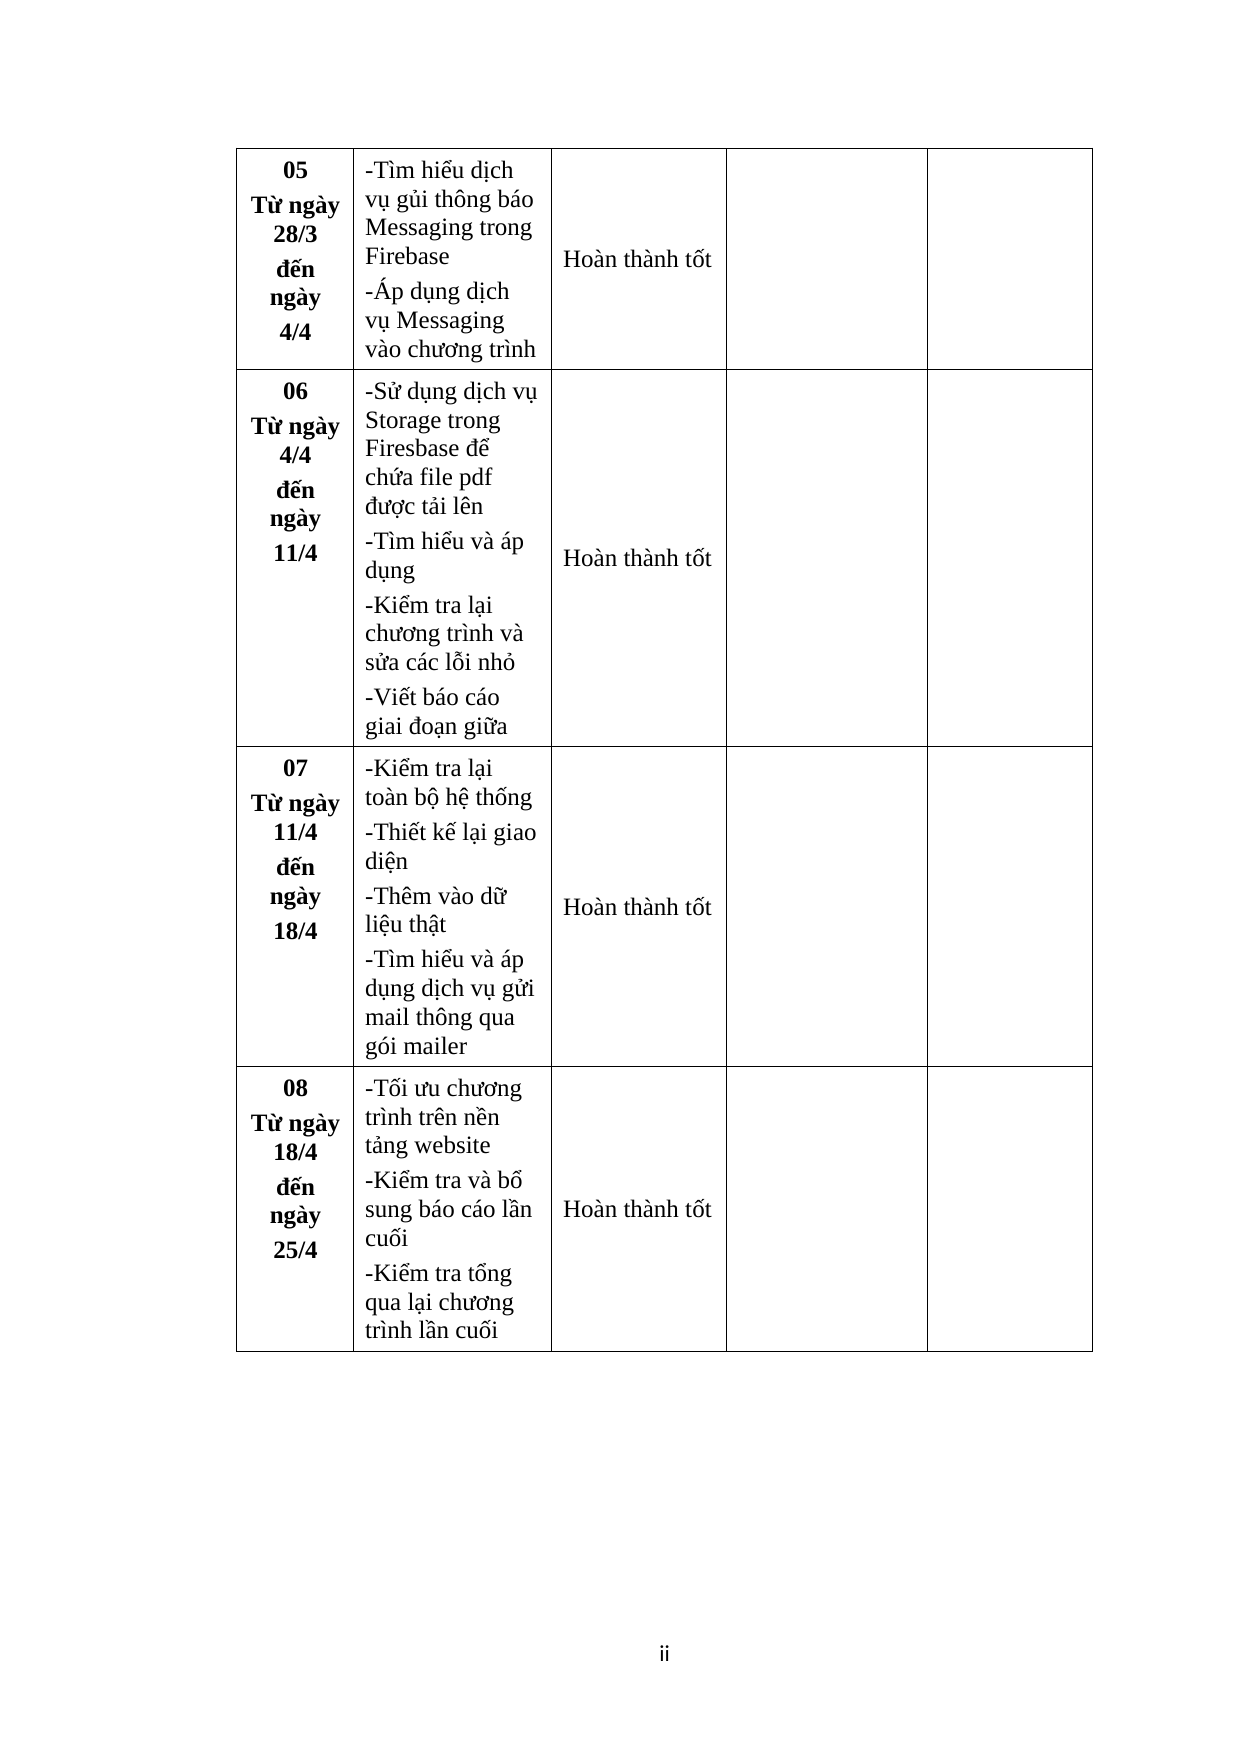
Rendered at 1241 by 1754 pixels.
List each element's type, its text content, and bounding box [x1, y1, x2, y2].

table_cell -Tối ưu chương trình trên nền tảng website -Kiểm tra và bổ sung báo cáo lần cuối -Kiểm tra tổng qua lại chương trình lần cuối [354, 1067, 551, 1351]
table_cell 06 Từ ngày 4/4 đến ngày 11/4 [237, 370, 353, 746]
table_cell [928, 149, 1092, 369]
table_cell [928, 1067, 1092, 1351]
table_cell 05 Từ ngày 28/3 đến ngày 4/4 [237, 149, 353, 369]
table_cell [727, 149, 927, 369]
table_cell [928, 370, 1092, 746]
table_cell 07 Từ ngày 11/4 đến ngày 18/4 [237, 747, 353, 1066]
table_cell [727, 1067, 927, 1351]
table_cell Hoàn thành tốt [552, 1067, 726, 1351]
table_cell Hoàn thành tốt [552, 149, 726, 369]
table_cell [727, 747, 927, 1066]
table_cell -Tìm hiểu dịch vụ gủi thông báo Messaging trong Firebase -Áp dụng dịch vụ Messaging vào chương trình [354, 149, 551, 369]
table_cell Hoàn thành tốt [552, 747, 726, 1066]
table_cell -Kiểm tra lại toàn bộ hệ thống -Thiết kế lại giao diện -Thêm vào dữ liệu thật -Tìm hiểu và áp dụng dịch vụ gửi mail thông qua gói mailer [354, 747, 551, 1066]
table_cell -Sử dụng dịch vụ Storage trong Firesbase để chứa file pdf được tải lên -Tìm hiểu và áp dụng -Kiểm tra lại chương trình và sửa các lỗi nhỏ -Viết báo cáo giai đoạn giữa [354, 370, 551, 746]
table_cell 08 Từ ngày 18/4 đến ngày 25/4 [237, 1067, 353, 1351]
table_cell [928, 747, 1092, 1066]
table_cell Hoàn thành tốt [552, 370, 726, 746]
table_cell [727, 370, 927, 746]
